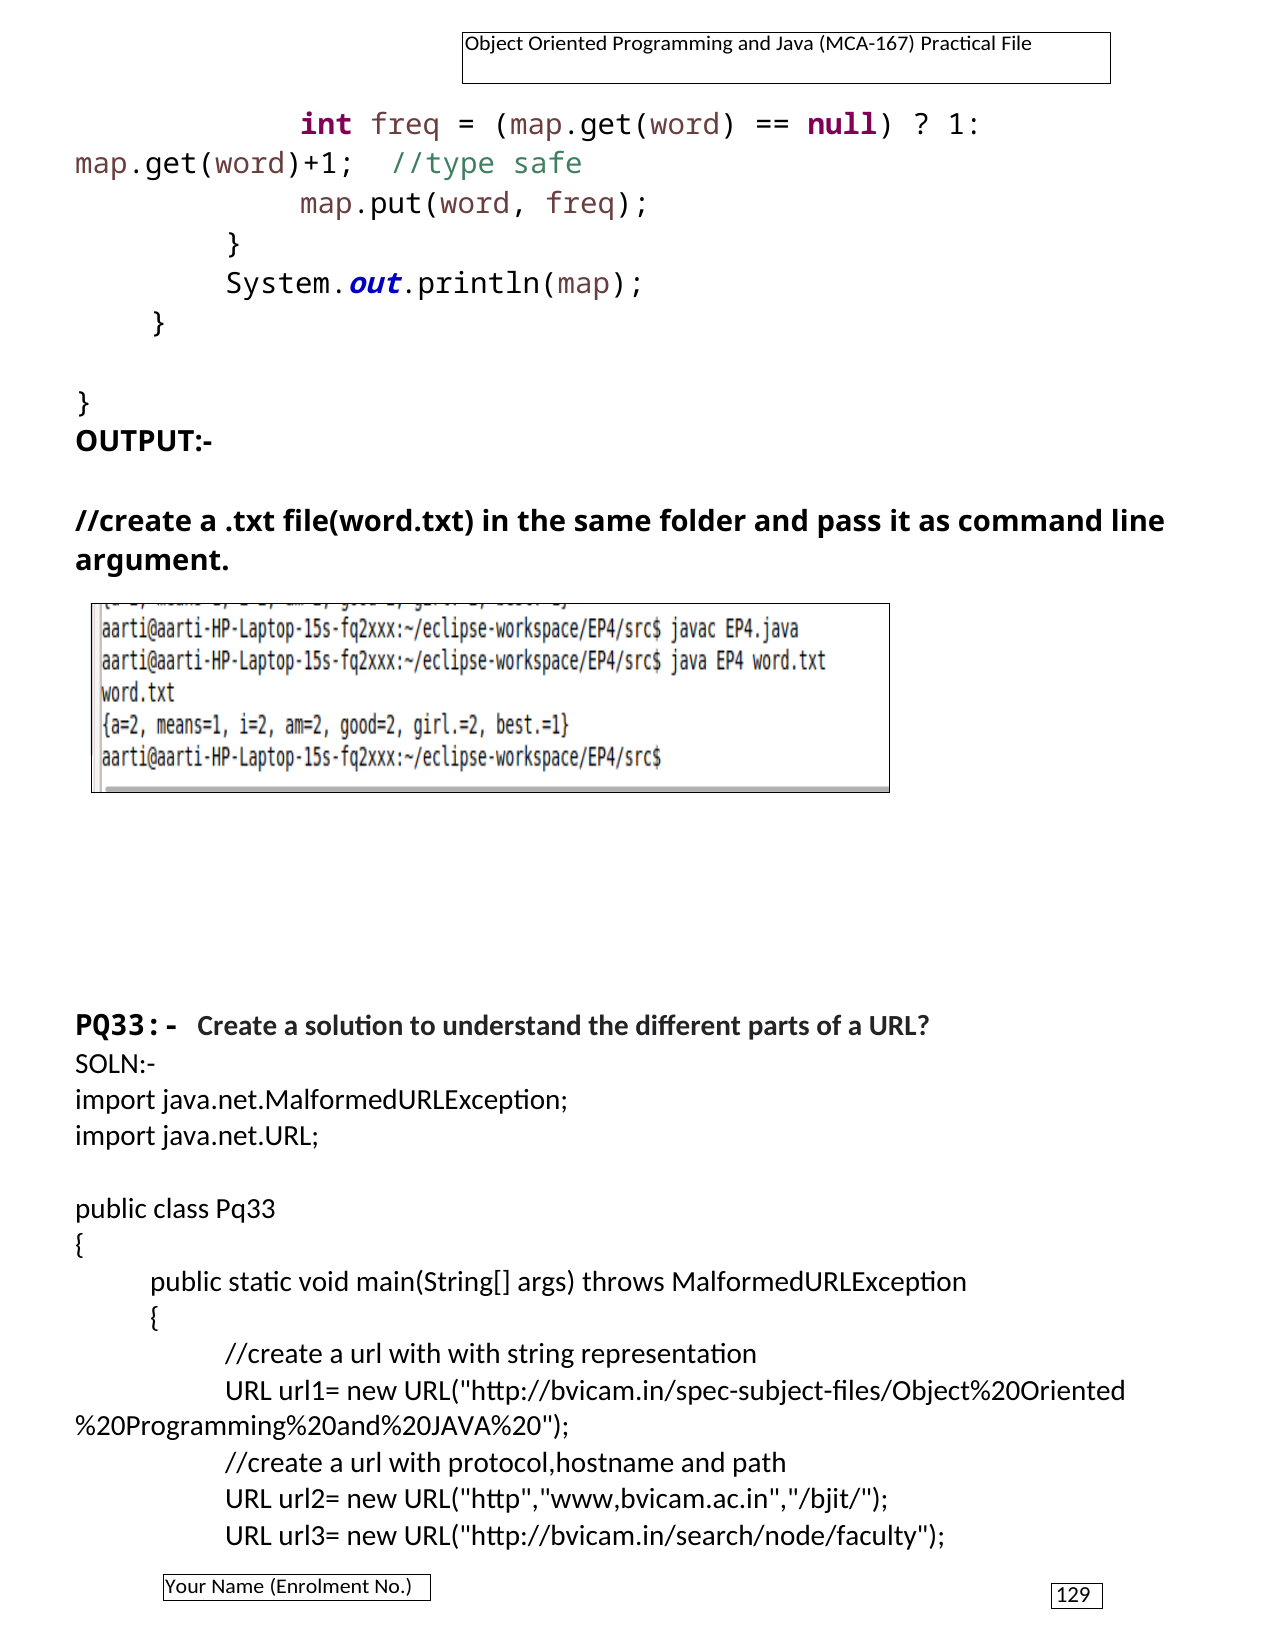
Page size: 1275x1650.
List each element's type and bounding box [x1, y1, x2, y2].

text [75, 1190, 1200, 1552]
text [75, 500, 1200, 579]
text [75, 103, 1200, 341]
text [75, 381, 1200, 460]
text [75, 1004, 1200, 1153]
picture [92, 604, 889, 792]
